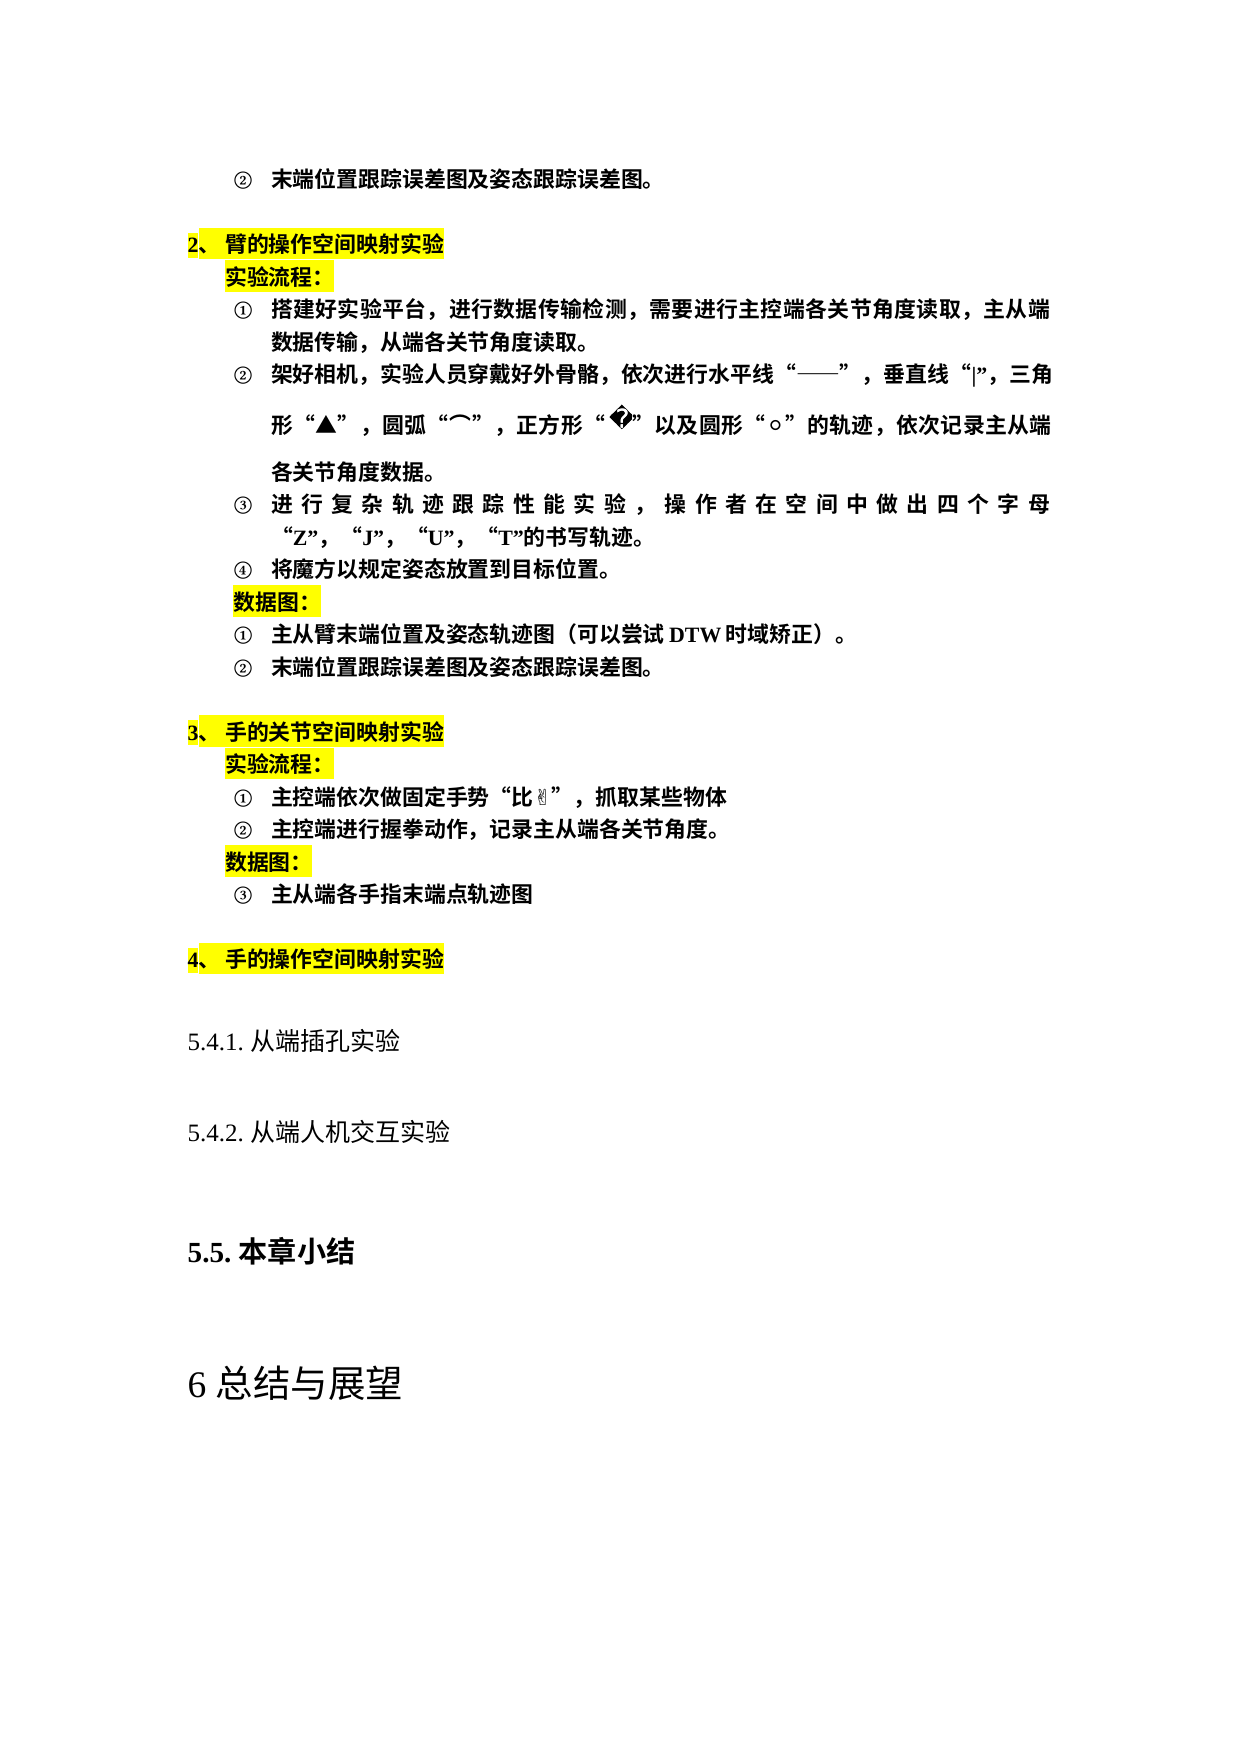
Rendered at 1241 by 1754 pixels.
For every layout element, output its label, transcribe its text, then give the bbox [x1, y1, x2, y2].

list 将魔方以规定姿态放置到目标位置。 [233, 552, 1053, 584]
list 末端位置跟踪误差图及姿态跟踪误差图。 [233, 649, 1053, 682]
subtitle 本章小结 [187, 1217, 1053, 1282]
list 主从臂末端位置及姿态轨迹图（可以尝试DTW时域矫正）。 [233, 617, 1053, 649]
subtitle 从端人机交互实验 [187, 1098, 1053, 1163]
list 手的关节空间映射实验 [187, 714, 1053, 747]
text 数据图： [233, 584, 1053, 617]
list 数据图： [225, 844, 1053, 877]
list 臂的操作空间映射实验 [187, 227, 1053, 259]
list 实验流程： [225, 747, 1053, 779]
list 主控端进行握拳动作，记录主从端各关节角度。 [233, 812, 1053, 844]
list 进行复杂轨迹跟踪性能实验，操作者在空间中做出四个字母“Z”，“J”，“U”，“T”的书写轨迹。 [233, 487, 1053, 552]
list 末端位置跟踪误差图及姿态跟踪误差图。 [233, 162, 1053, 194]
list 手的操作空间映射实验 [187, 942, 1053, 974]
list 架好相机，实验人员穿戴好外骨骼，依次进行水平线“——”，垂直线“|”，三角形“▲”，圆弧“⌒”，正方形“”以及圆形“⚪”的轨迹，依次记录主从端各关节角度数据。 [233, 357, 1053, 487]
subtitle 总结与展望 [187, 1348, 1053, 1413]
list 主从端各手指末端点轨迹图 [233, 877, 1053, 909]
list 主控端依次做固定手势“比”，抓取某些物体 [233, 779, 1053, 812]
list 搭建好实验平台，进行数据传输检测，需要进行主控端各关节角度读取，主从端数据传输，从端各关节角度读取。 [233, 292, 1053, 357]
subtitle 从端插孔实验 [187, 1007, 1053, 1072]
list 实验流程： [225, 259, 1053, 292]
